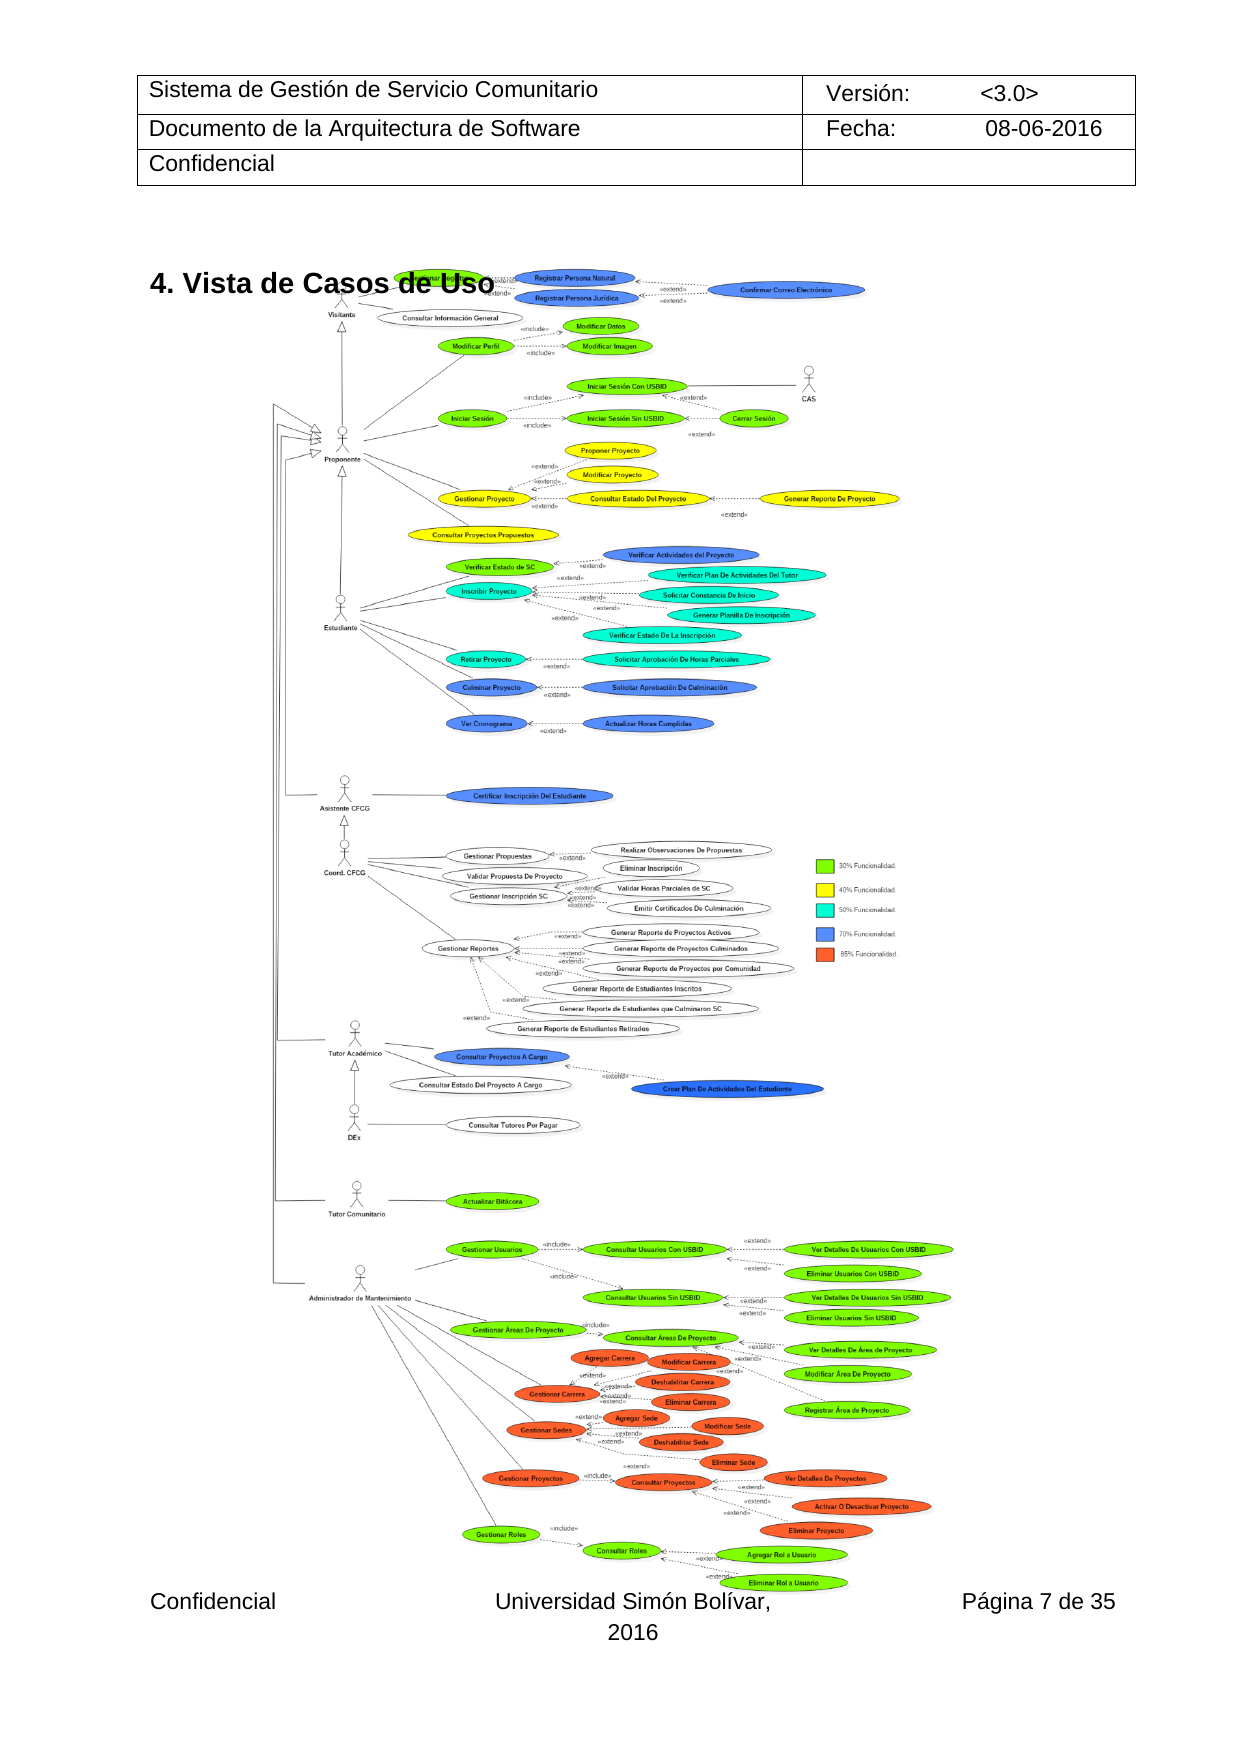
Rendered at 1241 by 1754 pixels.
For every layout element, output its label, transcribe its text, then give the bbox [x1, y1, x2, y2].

subtitle 4. Vista de Casos de Uso [150, 266, 1090, 299]
picture [965, 1595, 973, 1601]
picture [268, 299, 973, 1611]
